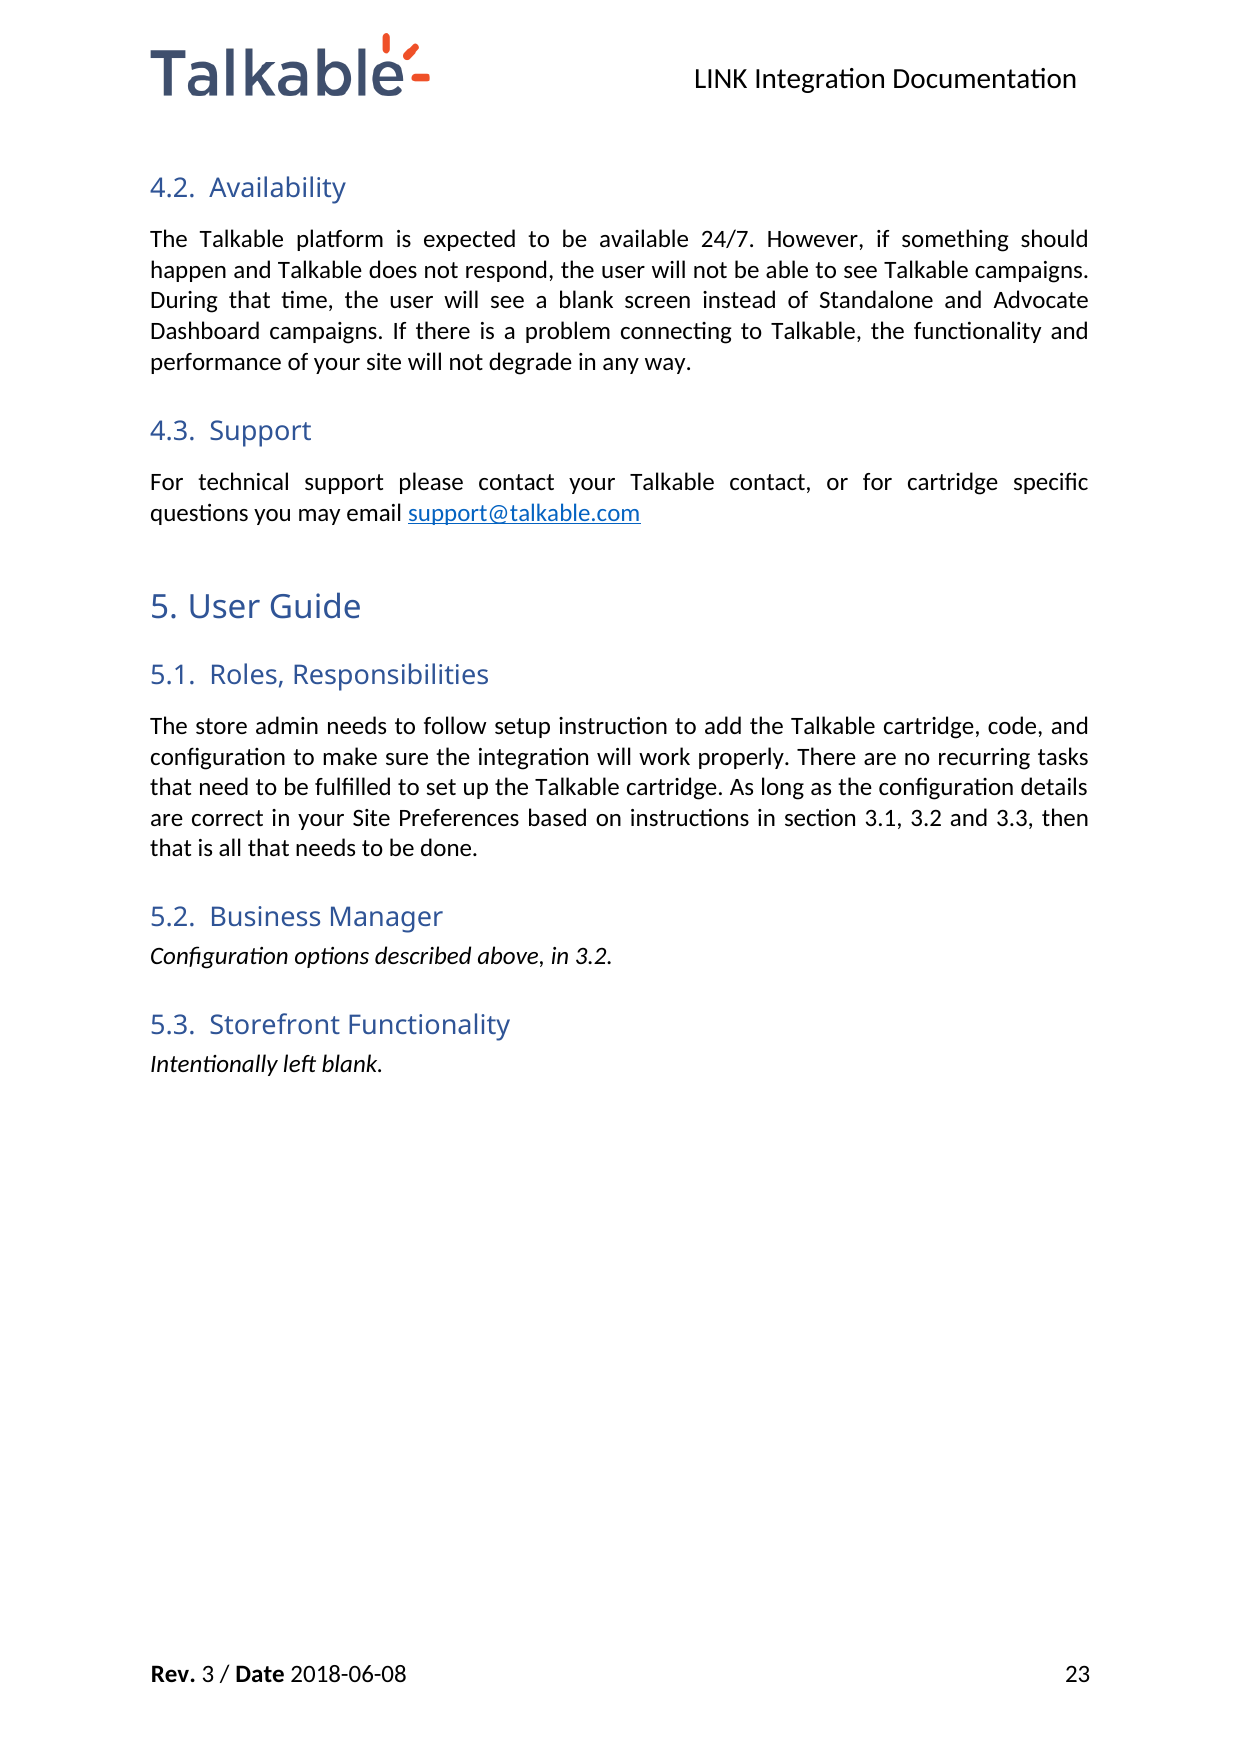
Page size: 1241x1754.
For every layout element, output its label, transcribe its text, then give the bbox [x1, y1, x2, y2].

subtitle Storefront Functionality [150, 1005, 1090, 1042]
text Configuration options described above, in 3.2. [150, 940, 1090, 971]
text The Talkable platform is expected to be available 24/7. However, if something should happen and Talkable does not respond, the user will not be able to see Talkable campaigns. During that time, the user will see a blank screen instead of Standalone and Advocate Dashboard campaigns. If there is a problem connecting to Talkable, the functionality and performance of your site will not degrade in any way. [150, 224, 1090, 376]
text The store admin needs to follow setup instruction to add the Talkable cartridge, code, and configuration to make sure the integration will work properly. There are no recurring tasks that need to be fulfilled to set up the Talkable cartridge. As long as the configuration details are correct in your Site Preferences based on instructions in section 3.1, 3.2 and 3.3, then that is all that needs to be done. [150, 710, 1090, 863]
text For technical support please contact your Talkable contact, or for cartridge specific questions you may email support@talkable.com [150, 466, 1090, 527]
picture [150, 33, 430, 96]
subtitle Support [150, 411, 1090, 448]
subtitle User Guide [150, 583, 1090, 628]
subtitle Roles, Responsibilities [150, 655, 1090, 692]
text Intentionally left blank. [150, 1048, 1090, 1078]
subtitle Availability [150, 168, 1090, 205]
subtitle Business Manager [150, 898, 1090, 934]
